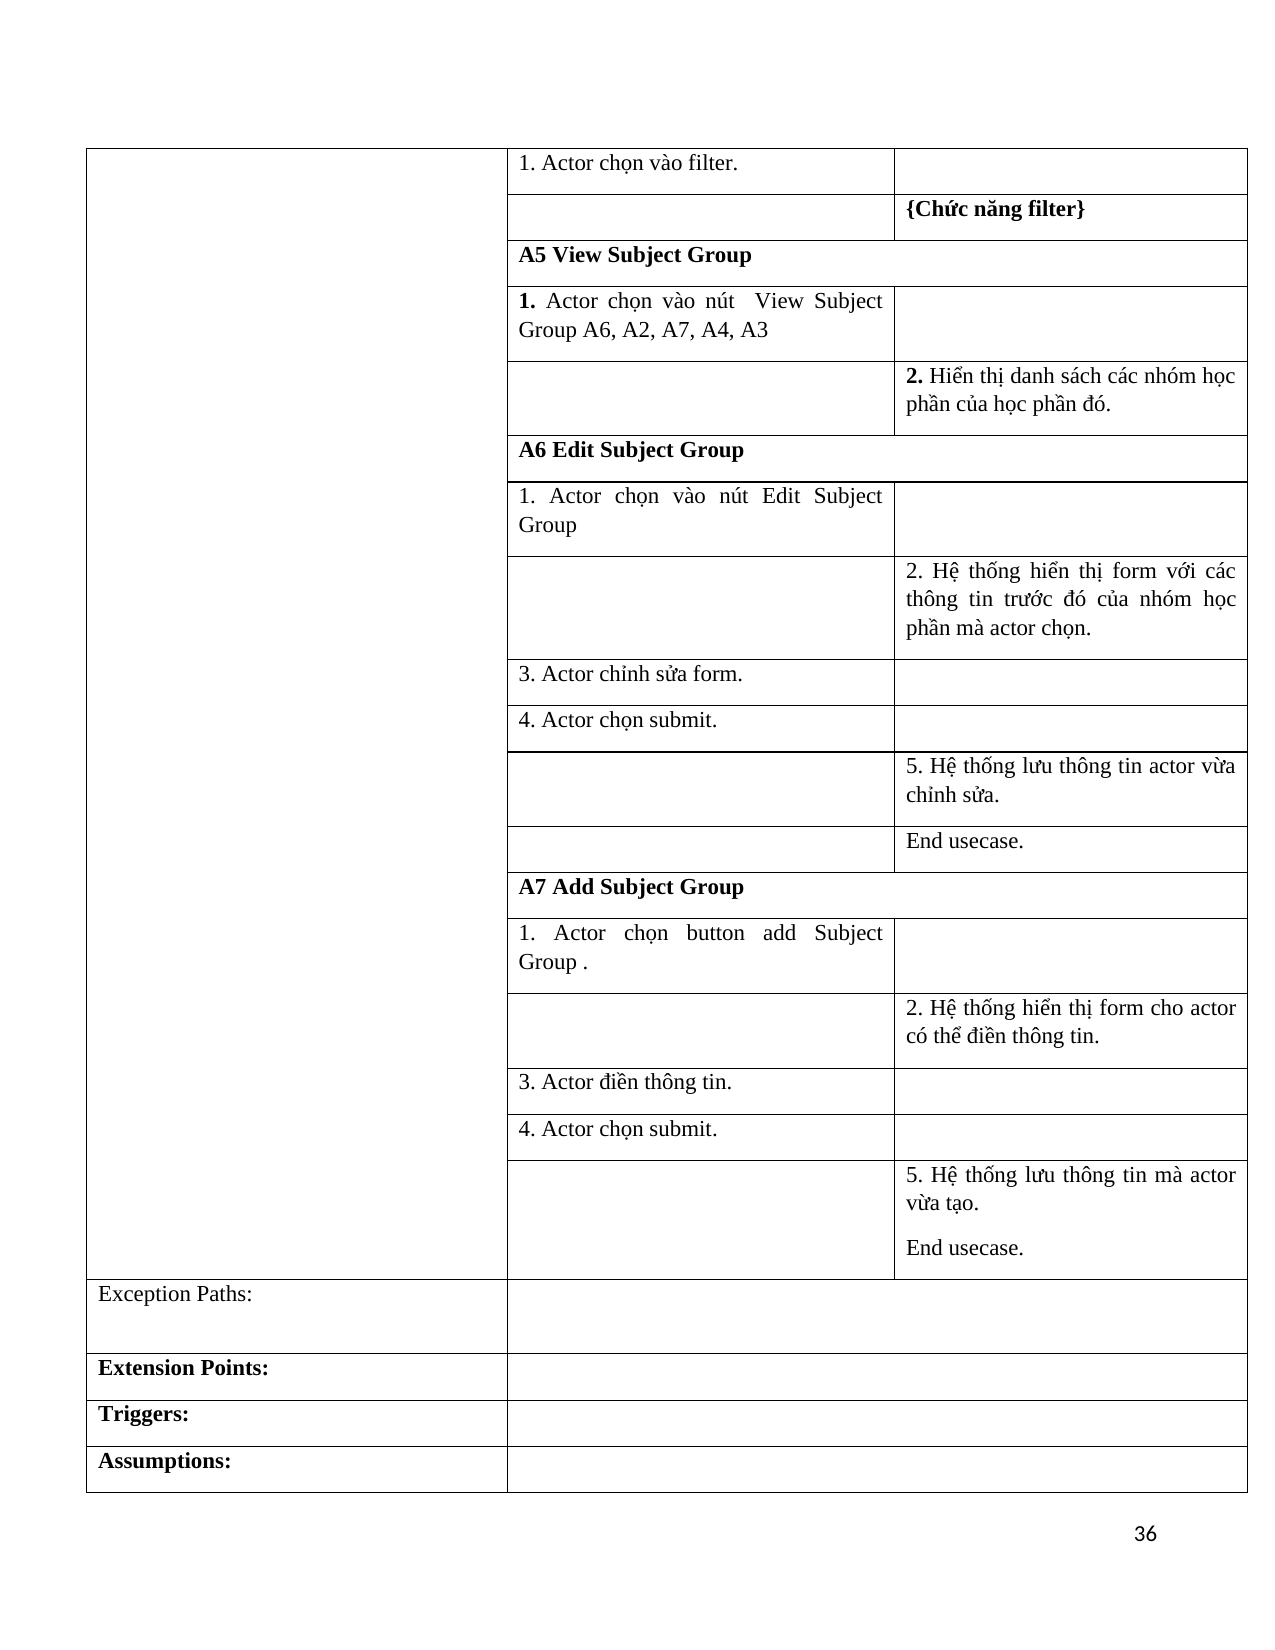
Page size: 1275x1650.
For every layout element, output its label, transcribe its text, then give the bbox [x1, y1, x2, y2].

table_cell 5. Hệ thống lưu thông tin mà actor vừa tạo. End usecase. [895, 1161, 1247, 1279]
table_cell 4. Actor chọn submit. [508, 1115, 894, 1160]
table_cell 5. Hệ thống lưu thông tin actor vừa chỉnh sửa. [895, 753, 1247, 826]
table_cell [895, 660, 1247, 705]
table_cell 4. Actor chọn submit. [508, 706, 894, 751]
table_cell [895, 287, 1247, 361]
table_cell [895, 149, 1247, 194]
table_cell Triggers: [87, 1401, 507, 1446]
table_cell Exception Paths: [87, 1280, 507, 1353]
table_cell 1. Actor chọn vào nút Edit Subject Group [508, 483, 894, 556]
table_cell [508, 557, 894, 659]
table_cell [508, 1447, 1247, 1492]
table_cell A6 Edit Subject Group [508, 436, 1247, 481]
table_cell [508, 362, 894, 435]
table_cell [508, 195, 894, 240]
table_cell 1. Actor chọn button add Subject Group . [508, 919, 894, 993]
table_cell 2. Hệ thống hiển thị form với các thông tin trước đó của nhóm học phần mà actor chọn. [895, 557, 1247, 659]
table_cell [895, 919, 1247, 993]
table_cell A5 View Subject Group [508, 241, 1247, 286]
table_cell A7 Add Subject Group [508, 873, 1247, 918]
table_cell 1. Actor chọn vào filter. [508, 149, 894, 194]
table_cell [508, 1280, 1247, 1353]
table_cell Extension Points: [87, 1354, 507, 1399]
table_cell 2. Hiển thị danh sách các nhóm học phần của học phần đó. [895, 362, 1247, 435]
table_cell 3. Actor chỉnh sửa form. [508, 660, 894, 705]
table_cell 1. Actor chọn vào nút View Subject Group A6, A2, A7, A4, A3 [508, 287, 894, 361]
table_cell [508, 827, 894, 872]
table_cell 3. Actor điền thông tin. [508, 1069, 894, 1113]
table_cell [895, 706, 1247, 751]
table_cell End usecase. [895, 827, 1247, 872]
table_cell [508, 753, 894, 826]
table_cell 2. Hệ thống hiển thị form cho actor có thể điền thông tin. [895, 994, 1247, 1067]
table_cell [508, 1354, 1247, 1399]
table_cell [895, 1069, 1247, 1113]
table_cell [895, 483, 1247, 556]
table_cell {Chức năng filter} [895, 195, 1247, 240]
table_cell [508, 1401, 1247, 1446]
table_cell [895, 1115, 1247, 1160]
table_cell [508, 994, 894, 1067]
table_cell [508, 1161, 894, 1279]
table_cell Assumptions: [87, 1447, 507, 1492]
